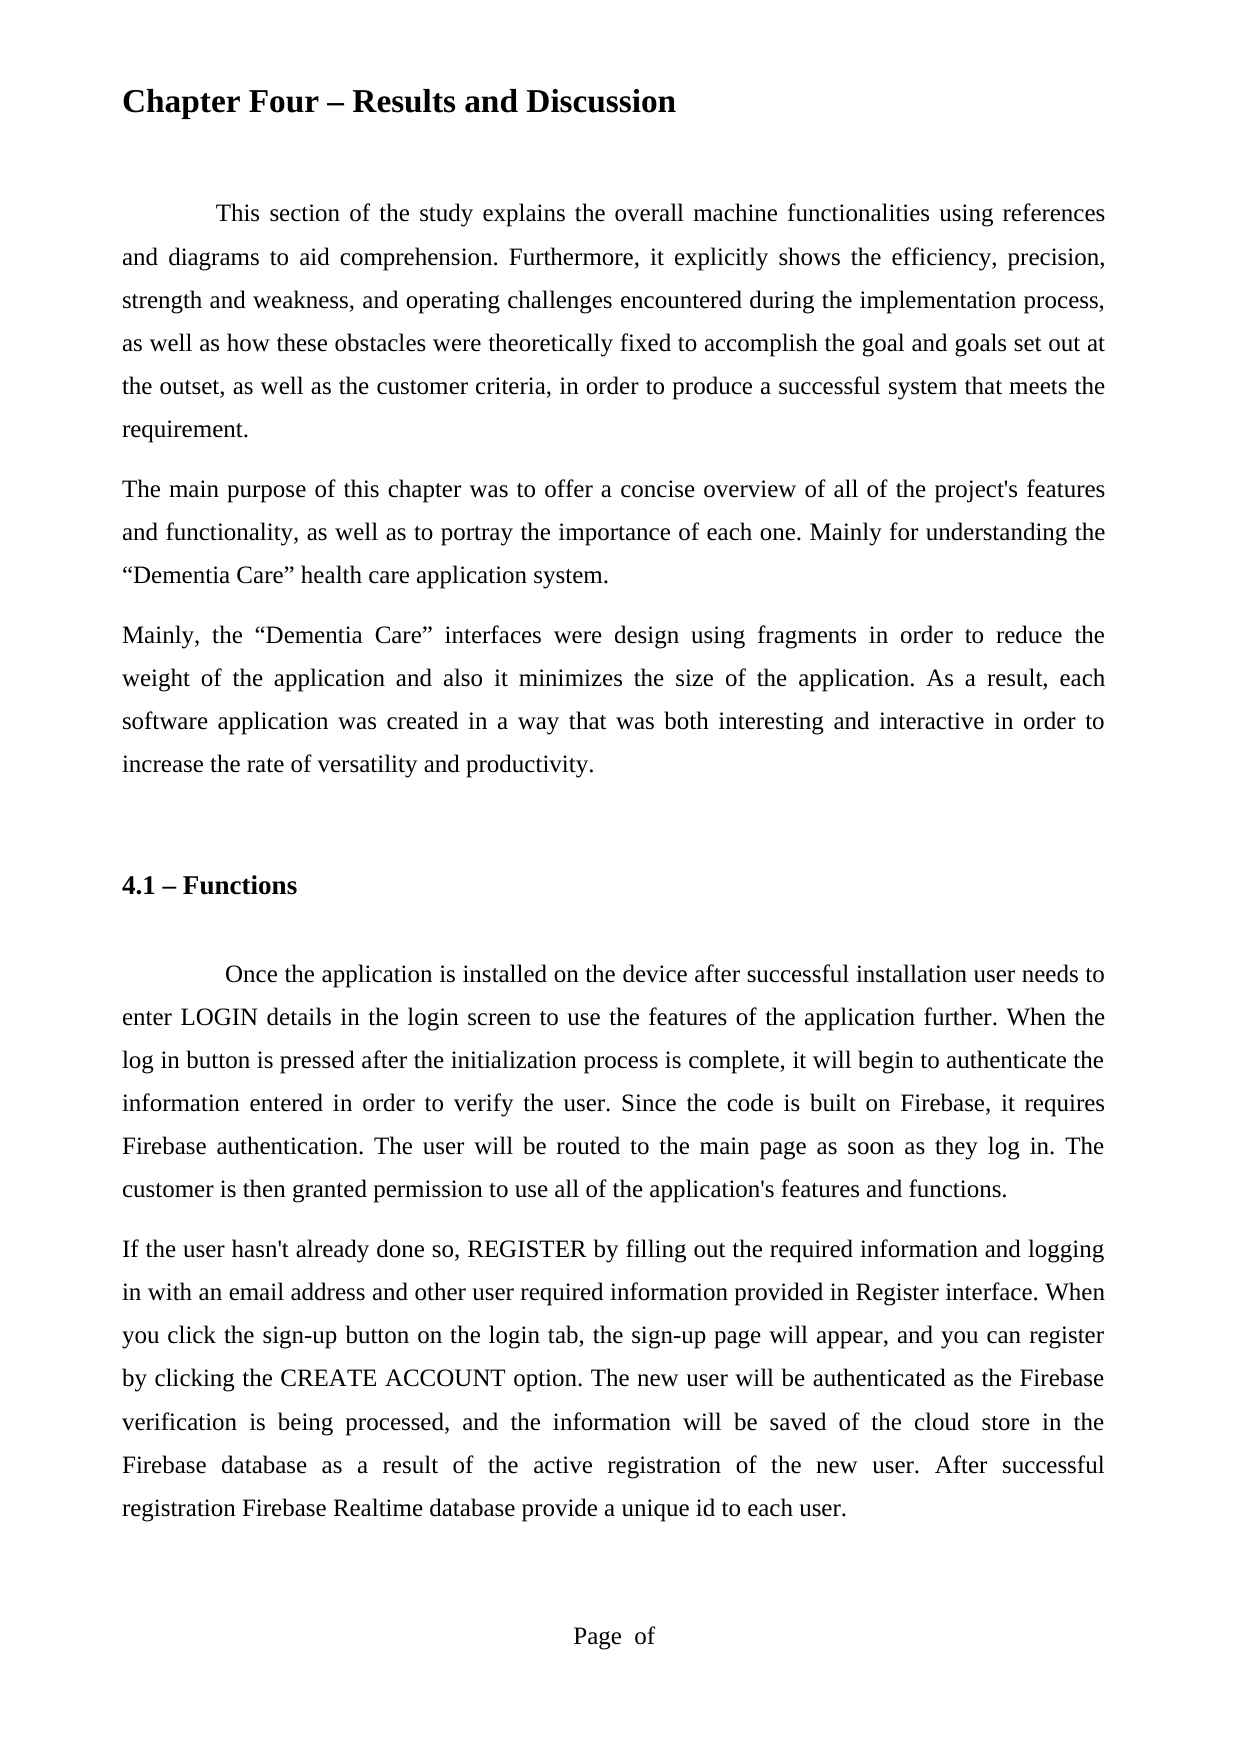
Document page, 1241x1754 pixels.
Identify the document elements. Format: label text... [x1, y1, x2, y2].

text If the user hasn't already done so, REGISTER by filling out the required information and logging in with an email address and other user required information provided in Register interface. When you click the sign-up button on the login tab, the sign-up page will appear, and you can register by clicking the CREATE ACCOUNT option. The new user will be authenticated as the Firebase verification is being processed, and the information will be saved of the cloud store in the Firebase database as a result of the active registration of the new user. After successful registration Firebase Realtime database provide a unique id to each user. [122, 1234, 1106, 1522]
subtitle 4.1 – Functions [122, 869, 1106, 900]
text This section of the study explains the overall machine functionalities using references and diagrams to aid comprehension. Furthermore, it explicitly shows the efficiency, precision, strength and weakness, and operating challenges encountered during the implementation process, as well as how these obstacles were theoretically fixed to accomplish the goal and goals set out at the outset, as well as the customer criteria, in order to produce a successful system that meets the requirement. [122, 198, 1106, 443]
text Mainly, the “Dementia Care” interfaces were design using fragments in order to reduce the weight of the application and also it minimizes the size of the application. As a result, each software application was created in a way that was both interesting and interactive in order to increase the rate of versatility and productivity. [122, 620, 1106, 778]
subtitle Chapter Four – Results and Discussion [122, 81, 1106, 119]
list Once the application is installed on the device after successful installation user needs to enter LOGIN details in the login screen to use the features of the application further. When the log in button is pressed after the initialization process is complete, it will begin to authenticate the information entered in order to verify the user. Since the code is built on Firebase, it requires Firebase authentication. The user will be routed to the main page as soon as they log in. The customer is then granted permission to use all of the application's features and functions. [122, 959, 1106, 1203]
text The main purpose of this chapter was to offer a concise overview of all of the project's features and functionality, as well as to portray the importance of each one. Mainly for understanding the “Dementia Care” health care application system. [122, 474, 1106, 589]
